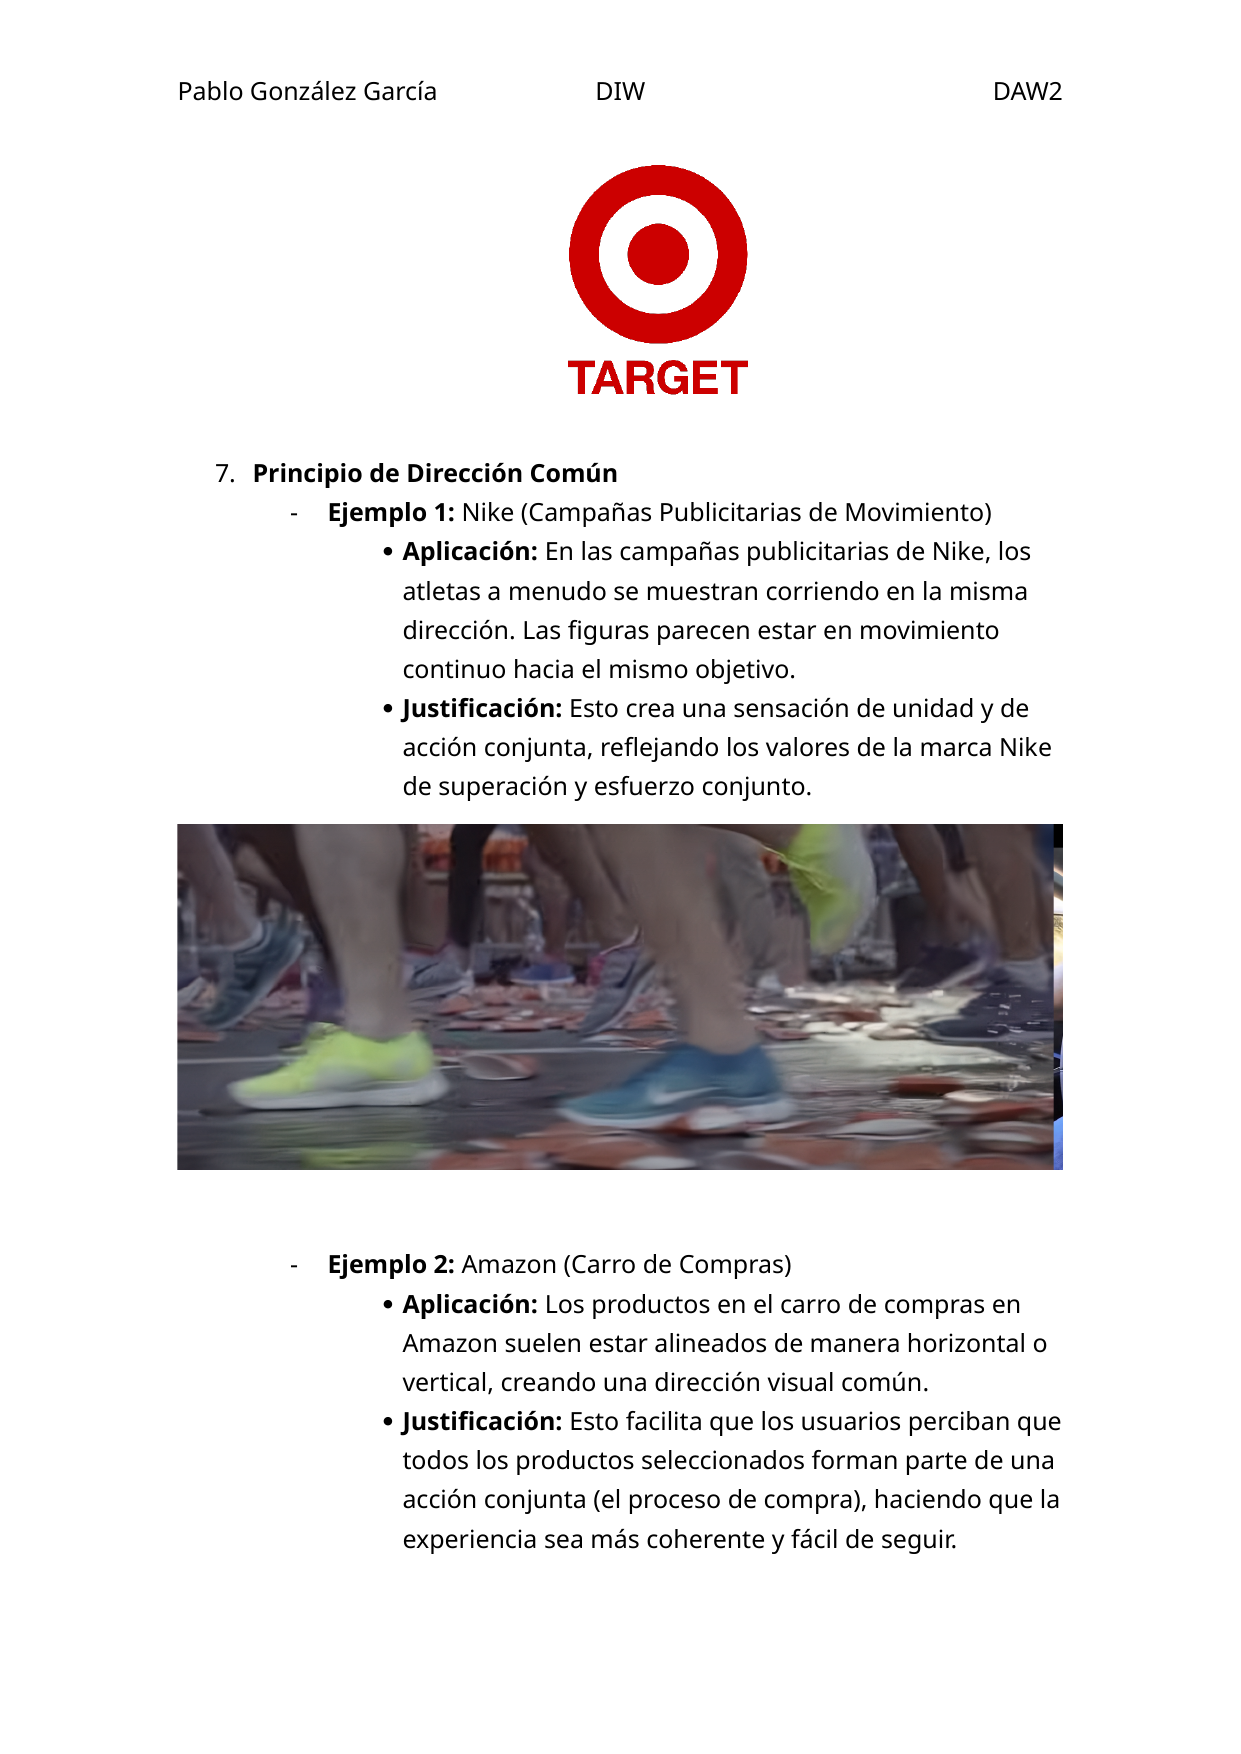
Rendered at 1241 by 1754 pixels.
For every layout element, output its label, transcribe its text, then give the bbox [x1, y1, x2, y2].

picture [558, 147, 757, 412]
list Aplicación: En las campañas publicitarias de Nike, los atletas a menudo se muestran corriendo en la misma dirección. Las figuras parecen estar en movimiento continuo hacia el mismo objetivo. [383, 534, 1063, 686]
picture [177, 824, 1063, 1170]
list Ejemplo 1: Nike (Campañas Publicitarias de Movimiento) [290, 495, 1063, 529]
list Ejemplo 2: Amazon (Carro de Compras) [290, 1247, 1063, 1281]
list Aplicación: Los productos en el carro de compras en Amazon suelen estar alineados de manera horizontal o vertical, creando una dirección visual común. [383, 1286, 1063, 1399]
list Justificación: Esto facilita que los usuarios perciban que todos los productos seleccionados forman parte de una acción conjunta (el proceso de compra), haciendo que la experiencia sea más coherente y fácil de seguir. [383, 1404, 1063, 1555]
list Principio de Dirección Común [215, 456, 1063, 490]
list Justificación: Esto crea una sensación de unidad y de acción conjunta, reflejando los valores de la marca Nike de superación y esfuerzo conjunto. [383, 691, 1063, 803]
